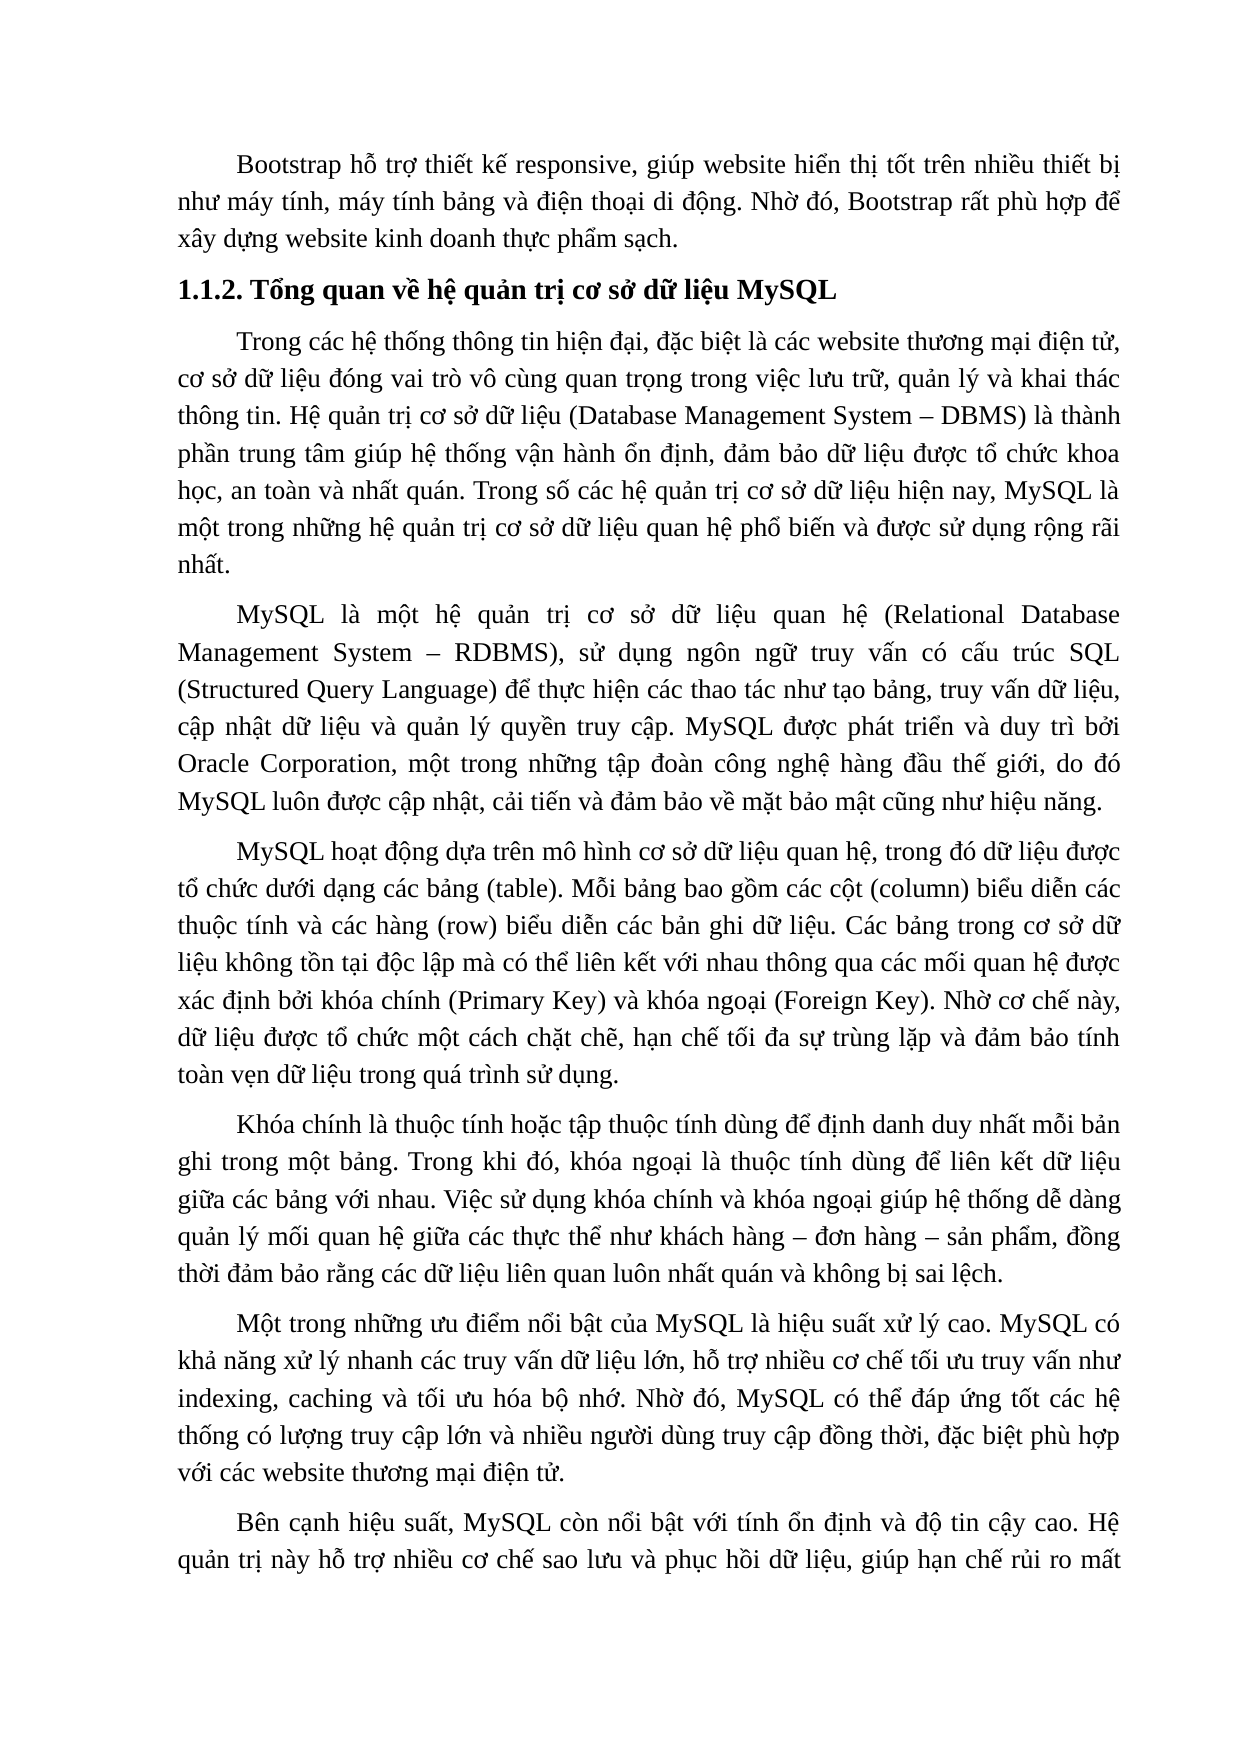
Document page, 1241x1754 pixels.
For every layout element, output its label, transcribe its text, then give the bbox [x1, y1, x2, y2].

text Trong các hệ thống thông tin hiện đại, đặc biệt là các website thương mại điện tử, cơ sở dữ liệu đóng vai trò vô cùng quan trọng trong việc lưu trữ, quản lý và khai thác thông tin. Hệ quản trị cơ sở dữ liệu (Database Management System – DBMS) là thành phần trung tâm giúp hệ thống vận hành ổn định, đảm bảo dữ liệu được tổ chức khoa học, an toàn và nhất quán. Trong số các hệ quản trị cơ sở dữ liệu hiện nay, MySQL là một trong những hệ quản trị cơ sở dữ liệu quan hệ phổ biến và được sử dụng rộng rãi nhất. [177, 325, 1122, 580]
text Bootstrap hỗ trợ thiết kế responsive, giúp website hiển thị tốt trên nhiều thiết bị như máy tính, máy tính bảng và điện thoại di động. Nhờ đó, Bootstrap rất phù hợp để xây dựng website kinh doanh thực phẩm sạch. [177, 148, 1122, 253]
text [177, 1506, 1122, 1574]
text 1.1.2. Tổng quan về hệ quản trị cơ sở dữ liệu MySQL [177, 272, 1122, 306]
text MySQL hoạt động dựa trên mô hình cơ sở dữ liệu quan hệ, trong đó dữ liệu được tổ chức dưới dạng các bảng (table). Mỗi bảng bao gồm các cột (column) biểu diễn các thuộc tính và các hàng (row) biểu diễn các bản ghi dữ liệu. Các bảng trong cơ sở dữ liệu không tồn tại độc lập mà có thể liên kết với nhau thông qua các mối quan hệ được xác định bởi khóa chính (Primary Key) và khóa ngoại (Foreign Key). Nhờ cơ chế này, dữ liệu được tổ chức một cách chặt chẽ, hạn chế tối đa sự trùng lặp và đảm bảo tính toàn vẹn dữ liệu trong quá trình sử dụng. [177, 834, 1122, 1089]
text Một trong những ưu điểm nổi bật của MySQL là hiệu suất xử lý cao. MySQL có khả năng xử lý nhanh các truy vấn dữ liệu lớn, hỗ trợ nhiều cơ chế tối ưu truy vấn như indexing, caching và tối ưu hóa bộ nhớ. Nhờ đó, MySQL có thể đáp ứng tốt các hệ thống có lượng truy cập lớn và nhiều người dùng truy cập đồng thời, đặc biệt phù hợp với các website thương mại điện tử. [177, 1307, 1122, 1487]
text MySQL là một hệ quản trị cơ sở dữ liệu quan hệ (Relational Database Management System – RDBMS), sử dụng ngôn ngữ truy vấn có cấu trúc SQL (Structured Query Language) để thực hiện các thao tác như tạo bảng, truy vấn dữ liệu, cập nhật dữ liệu và quản lý quyền truy cập. MySQL được phát triển và duy trì bởi Oracle Corporation, một trong những tập đoàn công nghệ hàng đầu thế giới, do đó MySQL luôn được cập nhật, cải tiến và đảm bảo về mặt bảo mật cũng như hiệu năng. [177, 598, 1122, 816]
text Khóa chính là thuộc tính hoặc tập thuộc tính dùng để định danh duy nhất mỗi bản ghi trong một bảng. Trong khi đó, khóa ngoại là thuộc tính dùng để liên kết dữ liệu giữa các bảng với nhau. Việc sử dụng khóa chính và khóa ngoại giúp hệ thống dễ dàng quản lý mối quan hệ giữa các thực thể như khách hàng – đơn hàng – sản phẩm, đồng thời đảm bảo rằng các dữ liệu liên quan luôn nhất quán và không bị sai lệch. [177, 1108, 1122, 1288]
